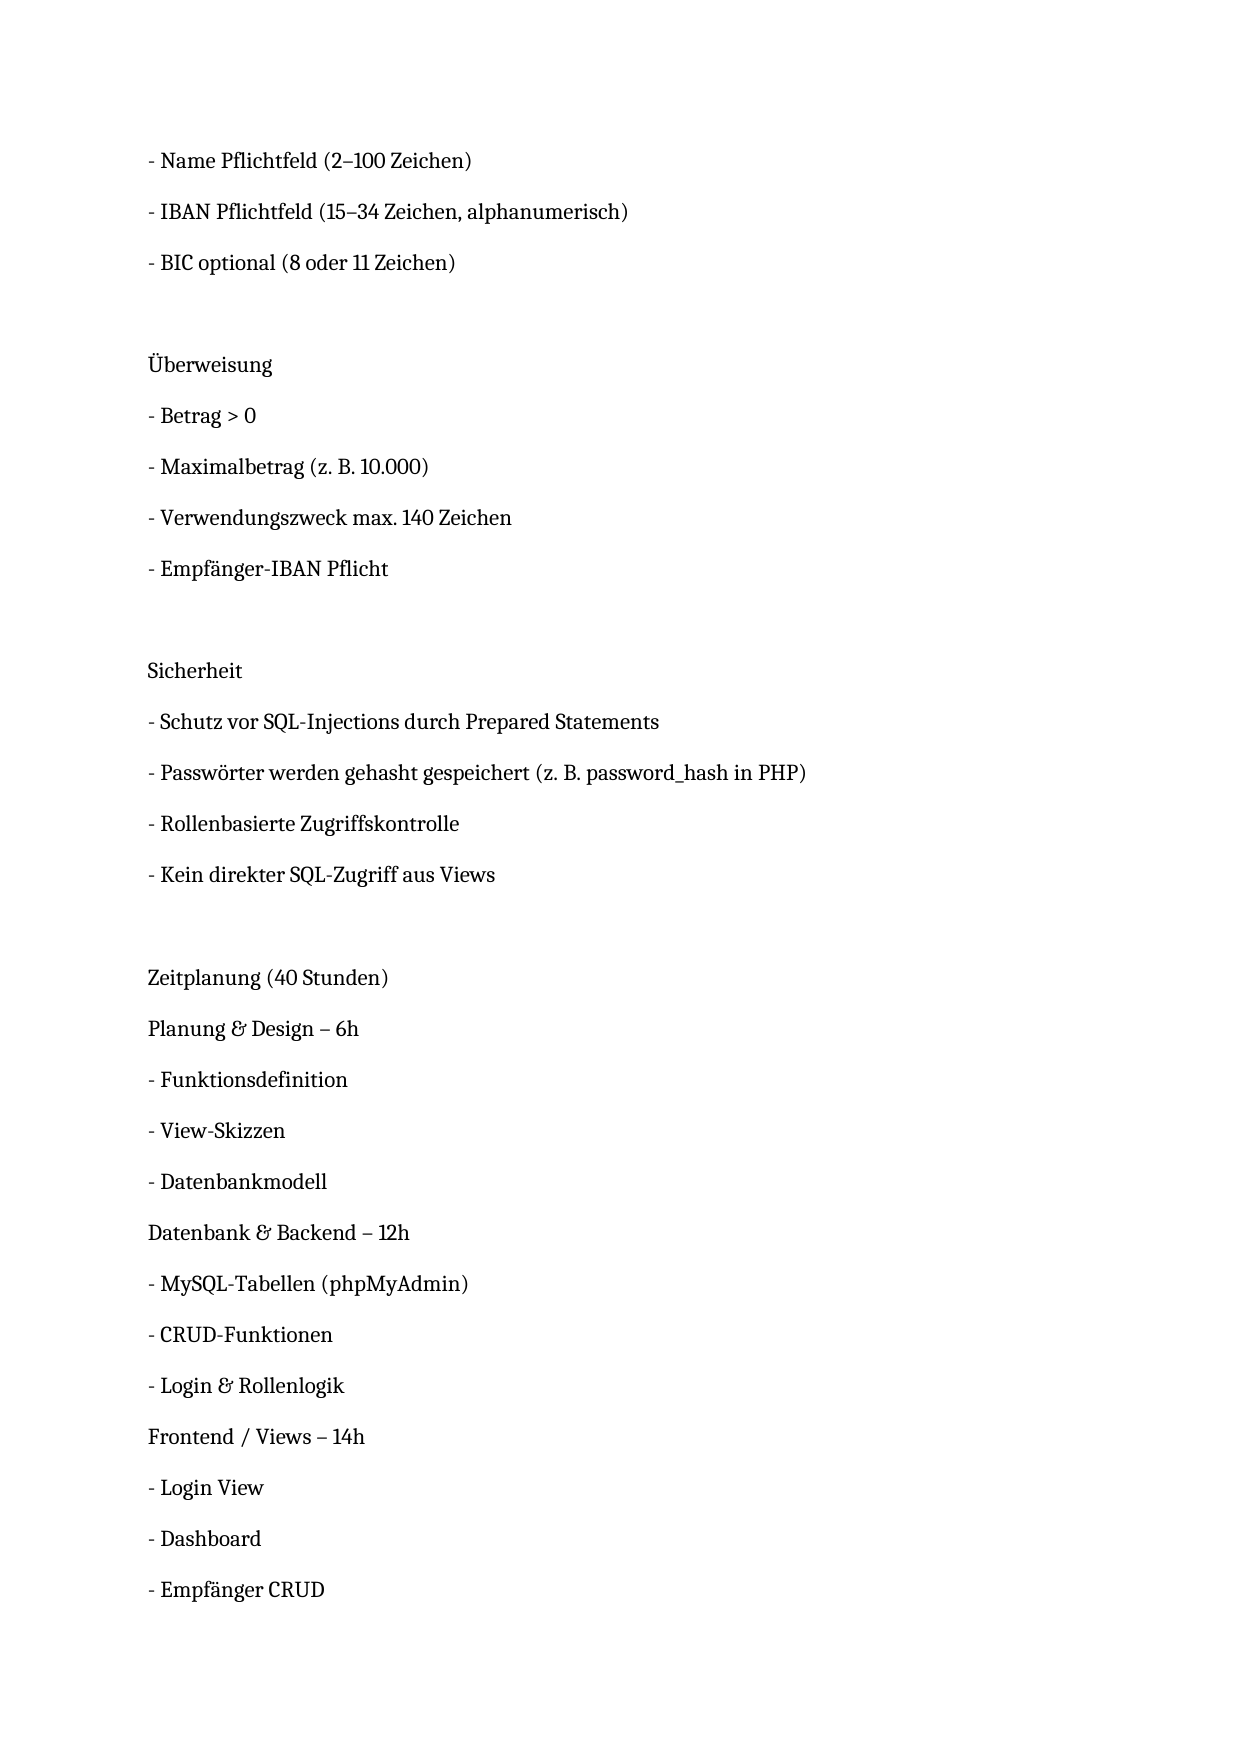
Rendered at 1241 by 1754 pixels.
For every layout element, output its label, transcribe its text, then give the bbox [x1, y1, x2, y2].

text - CRUD-Funktionen [148, 1322, 1093, 1348]
text - Betrag > 0 [148, 403, 1093, 429]
text Sicherheit [148, 658, 1093, 684]
text - Passwörter werden gehasht gespeichert (z. B. password_hash in PHP) [148, 760, 1093, 786]
text - Datenbankmodell [148, 1168, 1093, 1195]
text - BIC optional (8 oder 11 Zeichen) [148, 250, 1093, 276]
text Planung & Design – 6h [148, 1015, 1093, 1042]
text - Empfänger CRUD [148, 1577, 1093, 1603]
text - IBAN Pflichtfeld (15–34 Zeichen, alphanumerisch) [148, 199, 1093, 225]
text - Empfänger-IBAN Pflicht [148, 556, 1093, 582]
text Zeitplanung (40 Stunden) [148, 964, 1093, 991]
text - Verwendungszweck max. 140 Zeichen [148, 505, 1093, 531]
text - Maximalbetrag (z. B. 10.000) [148, 454, 1093, 480]
text - Rollenbasierte Zugriffskontrolle [148, 811, 1093, 837]
text - Kein direkter SQL-Zugriff aus Views [148, 862, 1093, 888]
text Überweisung [148, 352, 1093, 378]
text - Dashboard [148, 1526, 1093, 1552]
text - Funktionsdefinition [148, 1066, 1093, 1093]
text - Login & Rollenlogik [148, 1373, 1093, 1399]
text - Name Pflichtfeld (2–100 Zeichen) [148, 148, 1093, 174]
text Frontend / Views – 14h [148, 1424, 1093, 1450]
text - MySQL-Tabellen (phpMyAdmin) [148, 1271, 1093, 1297]
text - Login View [148, 1475, 1093, 1501]
text - View-Skizzen [148, 1117, 1093, 1144]
text - Schutz vor SQL-Injections durch Prepared Statements [148, 709, 1093, 735]
text Datenbank & Backend – 12h [148, 1219, 1093, 1246]
